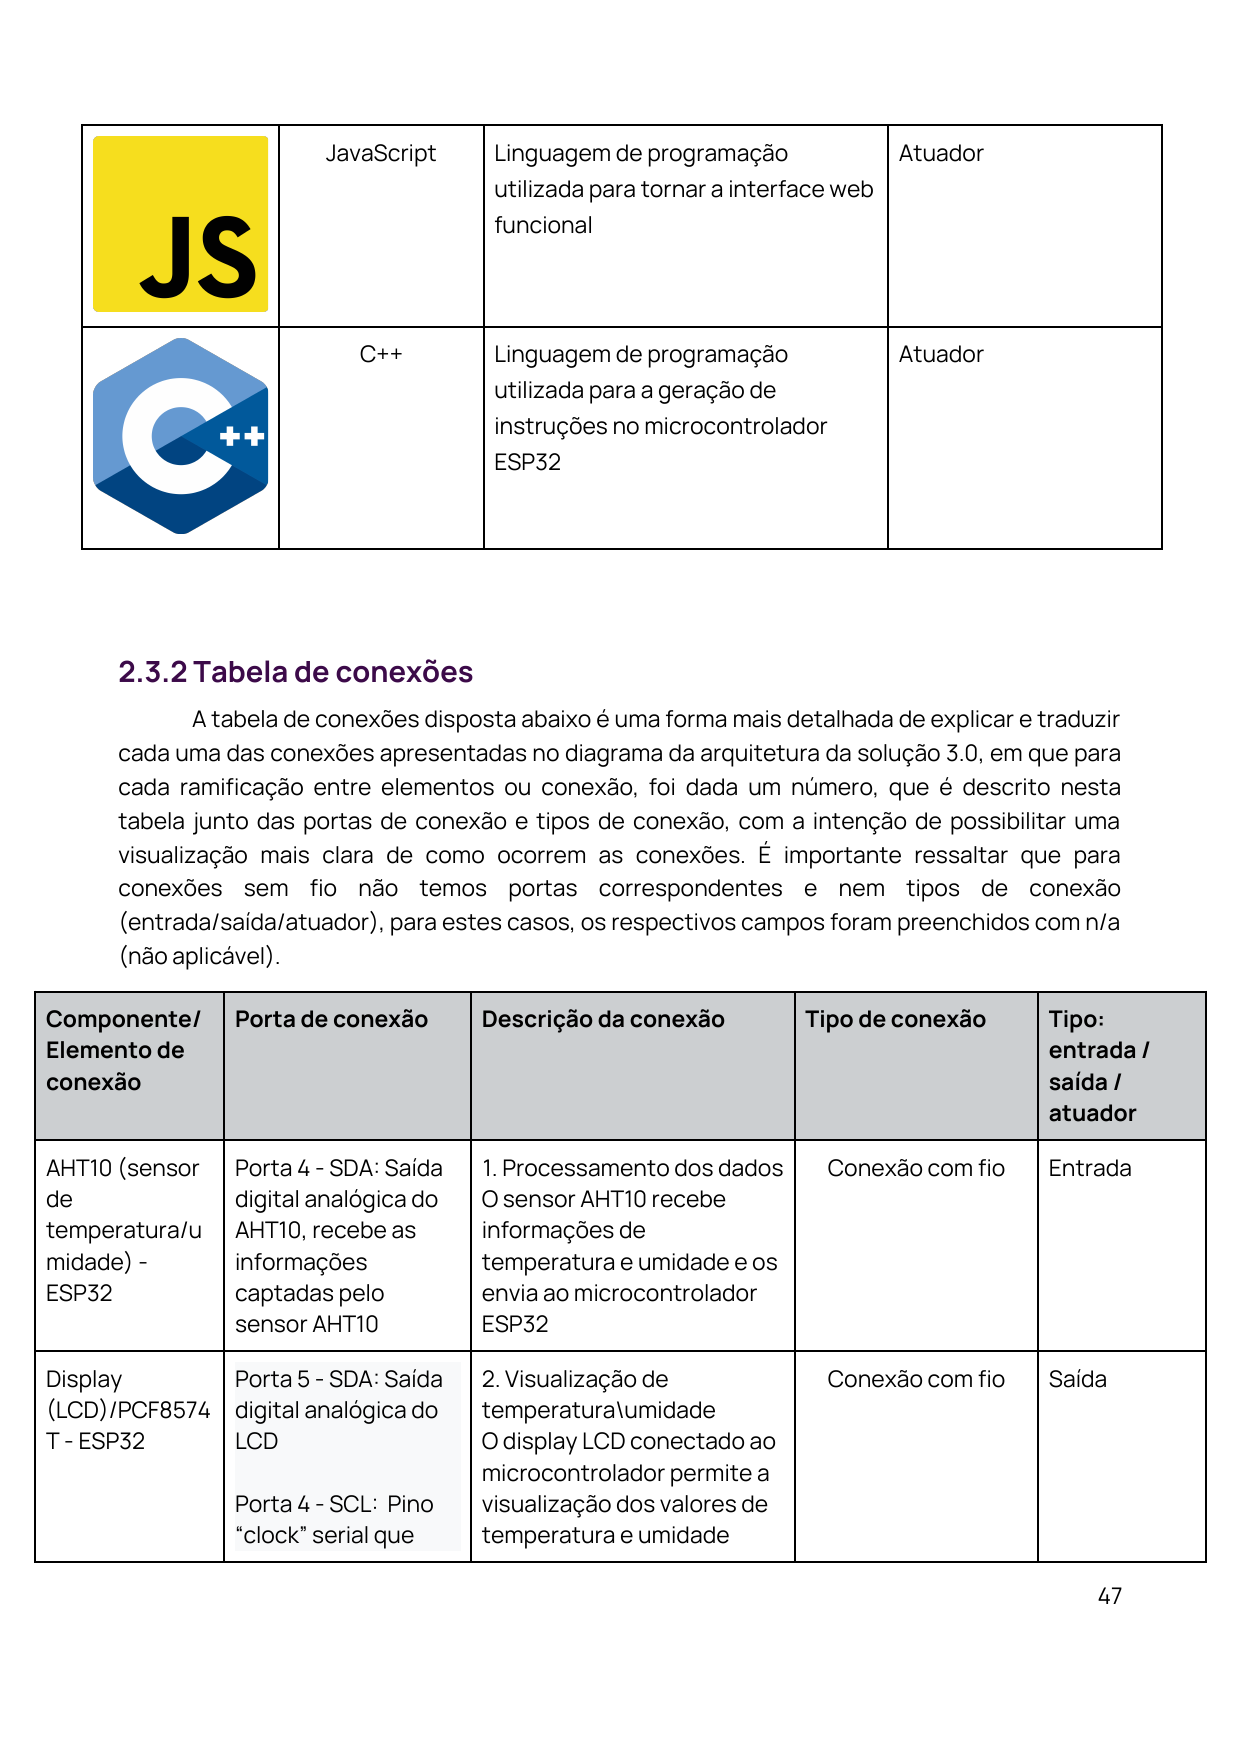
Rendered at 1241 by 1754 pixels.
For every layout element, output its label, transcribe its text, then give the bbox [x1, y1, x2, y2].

table_cell AHT10 (sensor de temperatura/umidade) - ESP32 [36, 1141, 223, 1350]
table_cell [83, 126, 278, 326]
table_header Tipo: entrada / saída / atuador [1039, 993, 1205, 1139]
table_header Descrição da conexão [472, 993, 794, 1139]
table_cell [36, 1352, 223, 1561]
table_header Tipo de conexão [796, 993, 1037, 1139]
table_cell Linguagem de programação utilizada para tornar a interface web funcional [485, 126, 887, 326]
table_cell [472, 1352, 794, 1561]
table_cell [225, 1352, 470, 1561]
table_cell [83, 328, 278, 548]
table_cell Linguagem de programação utilizada para a geração de instruções no microcontrolador ESP32 [485, 328, 887, 548]
table_cell JavaScript [280, 126, 483, 326]
table_header Componente/Elemento de conexão [36, 993, 223, 1139]
table_cell Atuador [889, 328, 1161, 548]
table_cell Conexão com fio [796, 1352, 1037, 1561]
subtitle 2.3.2 Tabela de conexões [118, 652, 1122, 692]
table_cell Entrada [1039, 1141, 1205, 1350]
table_cell Atuador [889, 126, 1161, 326]
picture [93, 338, 269, 534]
table_cell Conexão com fio [796, 1141, 1037, 1350]
table_cell Porta 4 - SDA: Saída digital analógica do AHT10, recebe as informações captadas pelo sensor AHT10 [225, 1141, 470, 1350]
table_header Porta de conexão [225, 993, 470, 1139]
picture [93, 136, 269, 312]
text A tabela de conexões disposta abaixo é uma forma mais detalhada de explicar e traduzir cada uma das conexões apresentadas no diagrama da arquitetura da solução 3.0, em que para cada ramificação entre elementos ou conexão, foi dada um número, que é descrito nesta tabela junto das portas de conexão e tipos de conexão, com a intenção de possibilitar uma visualização mais clara de como ocorrem as conexões. É importante ressaltar que para conexões sem fio não temos portas correspondentes e nem tipos de conexão (entrada/saída/atuador), para estes casos, os respectivos campos foram preenchidos com n/a (não aplicável). [118, 703, 1122, 971]
table_cell C++ [280, 328, 483, 548]
table_cell Saída [1039, 1352, 1205, 1561]
table_cell 1. Processamento dos dados O sensor AHT10 recebe informações de temperatura e umidade e os envia ao microcontrolador ESP32 [472, 1141, 794, 1350]
